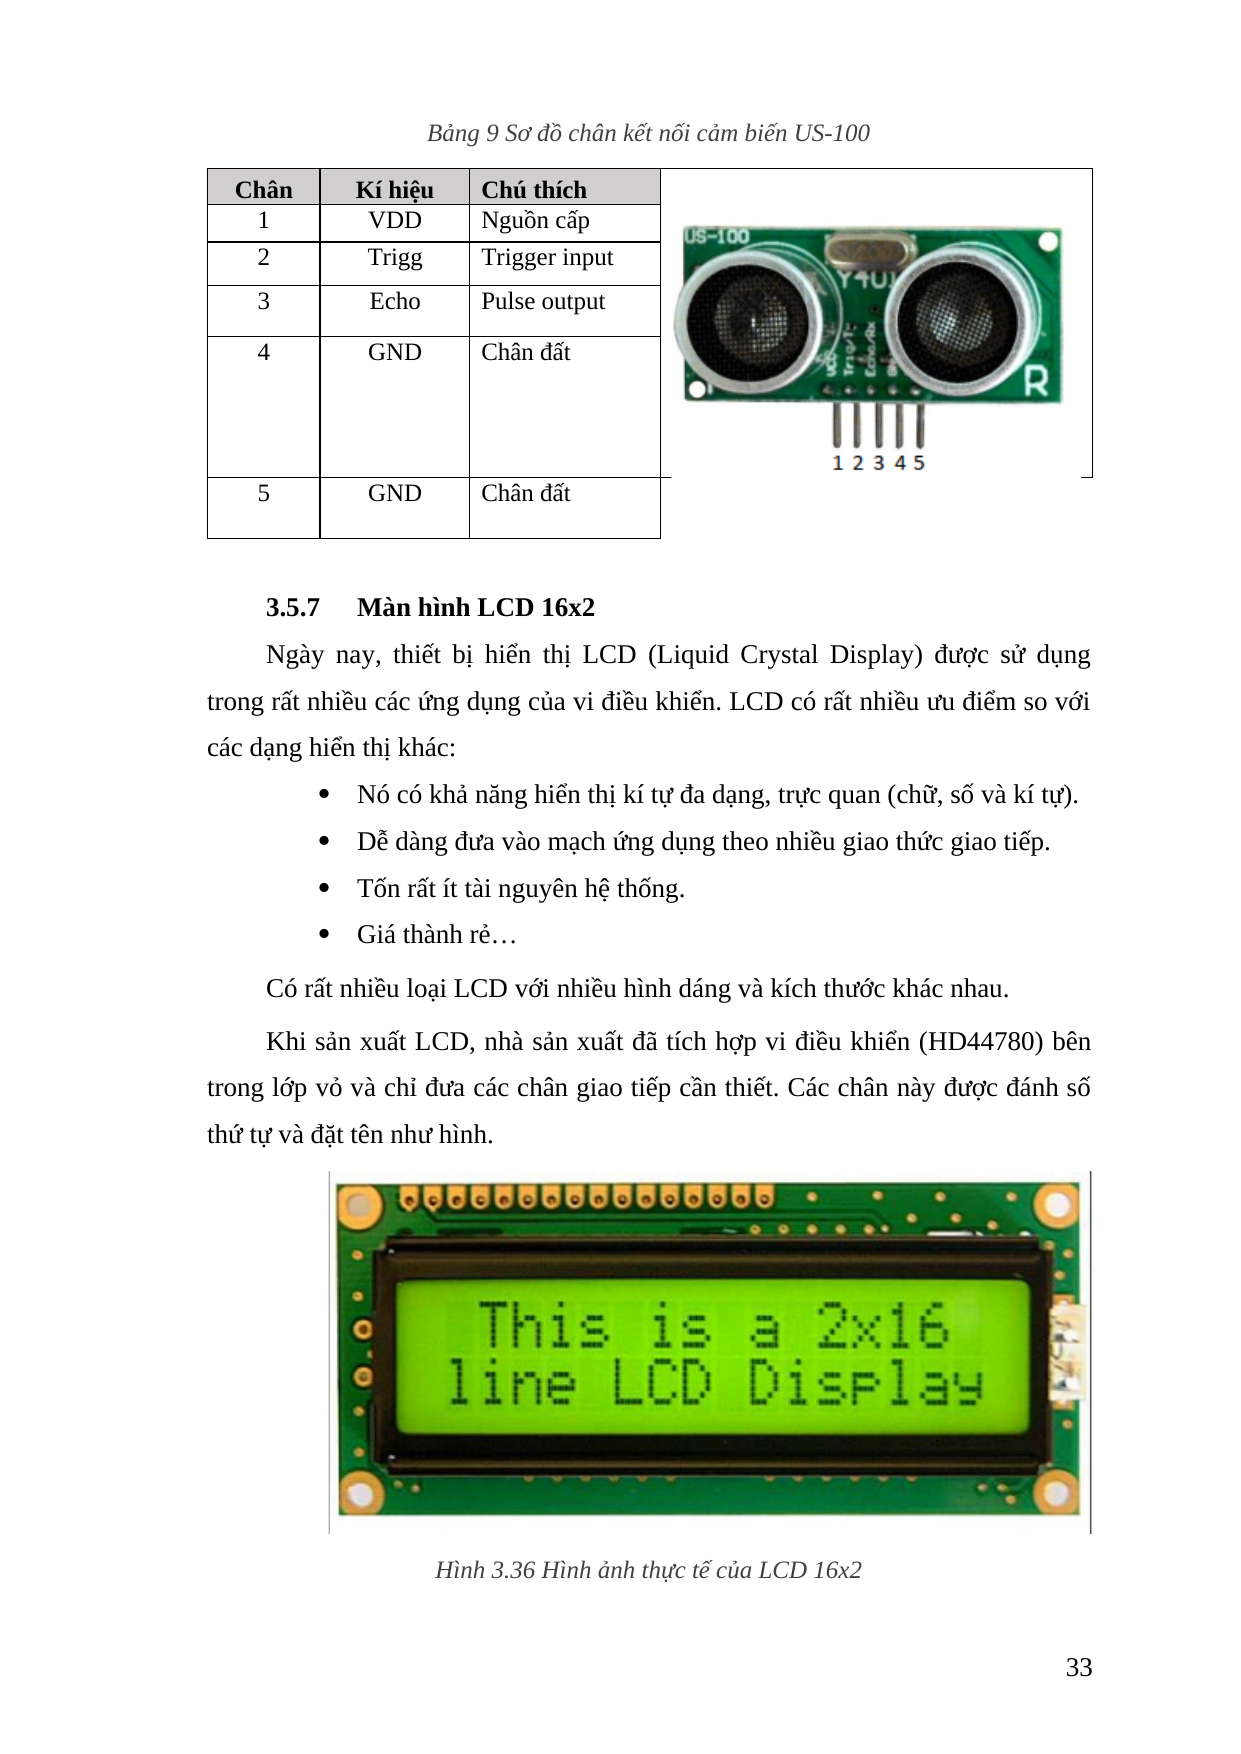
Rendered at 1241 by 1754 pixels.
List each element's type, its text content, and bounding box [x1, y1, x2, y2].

table_header [661, 169, 1092, 477]
table_cell 5 [208, 478, 319, 537]
table_header Chú thích [470, 169, 660, 204]
table_cell Chân đất [470, 478, 660, 537]
list Giá thành rẻ… [319, 919, 1092, 950]
subtitle Màn hình LCD 16x2 [266, 591, 1092, 622]
table_cell GND [321, 337, 469, 477]
text Khi sản xuất LCD, nhà sản xuất đã tích hợp vi điều khiển (HD44780) bên trong lớp vỏ và chỉ đưa các chân giao tiếp cần thiết. Các chân này được đánh số thứ tự và đặt tên như hình. [207, 1025, 1092, 1149]
table_cell Trigg [321, 243, 469, 285]
text Ngày nay, thiết bị hiển thị LCD (Liquid Crystal Display) được sử dụng trong rất nhiều các ứng dụng của vi điều khiển. LCD có rất nhiều ưu điểm so với các dạng hiển thị khác: [207, 638, 1092, 762]
list Dễ dàng đưa vào mạch ứng dụng theo nhiều giao thức giao tiếp. [319, 825, 1092, 856]
table_cell Pulse output [470, 286, 660, 336]
table_header Kí hiệu [321, 169, 469, 204]
table_cell 1 [208, 205, 319, 241]
table_cell 2 [208, 243, 319, 285]
text Có rất nhiều loại LCD với nhiều hình dáng và kích thước khác nhau. [207, 972, 1092, 1003]
table_cell Trigger input [470, 243, 660, 285]
picture [328, 1171, 1092, 1534]
table_cell Nguồn cấp [470, 205, 660, 241]
table_cell 3 [208, 286, 319, 336]
table_cell GND [321, 478, 469, 537]
table_cell 4 [208, 337, 319, 477]
list Tốn rất ít tài nguyên hệ thống. [319, 872, 1092, 903]
table_cell VDD [321, 205, 469, 241]
table_cell Chân đất [470, 337, 660, 477]
table_cell Echo [321, 286, 469, 336]
list Nó có khả năng hiển thị kí tự đa dạng, trực quan (chữ, số và kí tự). [319, 778, 1092, 809]
table_header Chân [208, 169, 319, 204]
picture [671, 210, 1081, 478]
